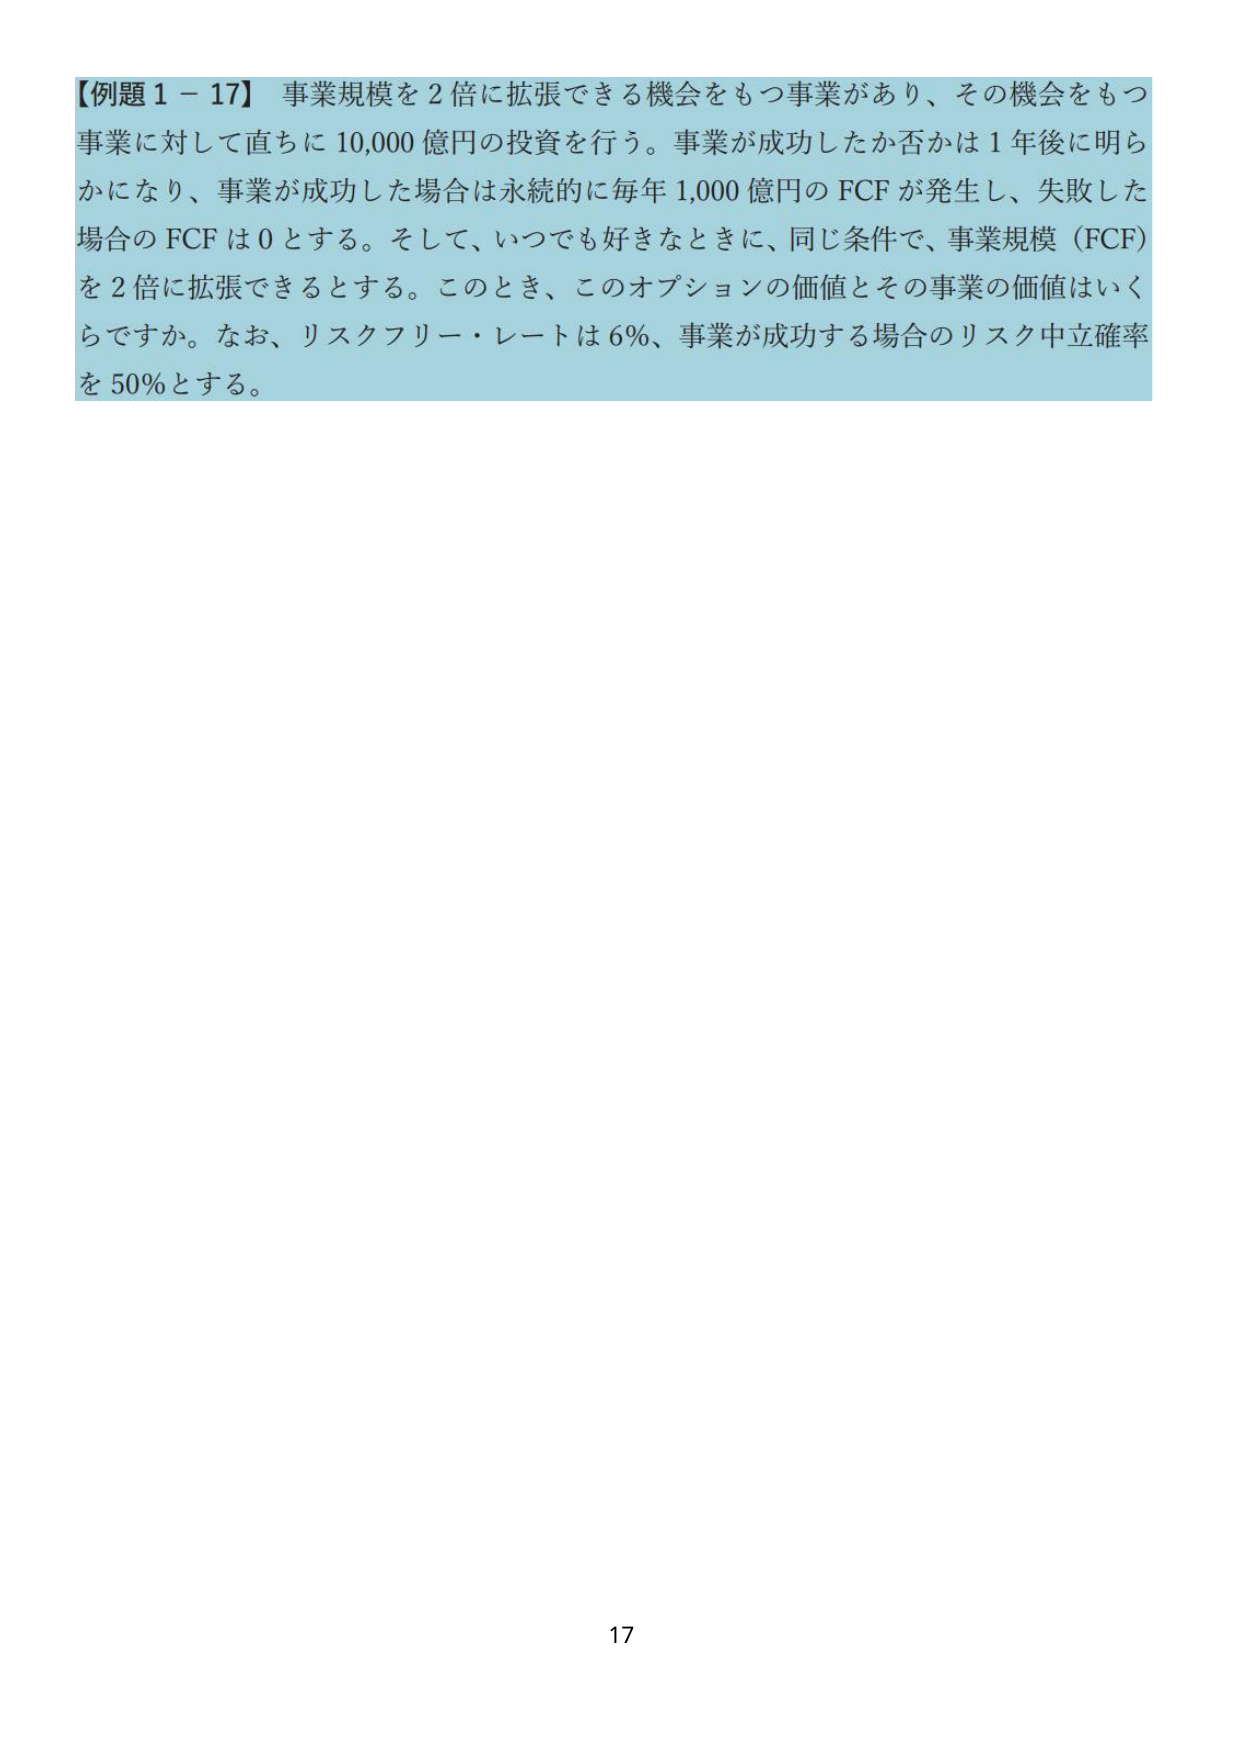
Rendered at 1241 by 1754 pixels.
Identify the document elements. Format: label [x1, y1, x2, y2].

picture [75, 77, 1153, 401]
